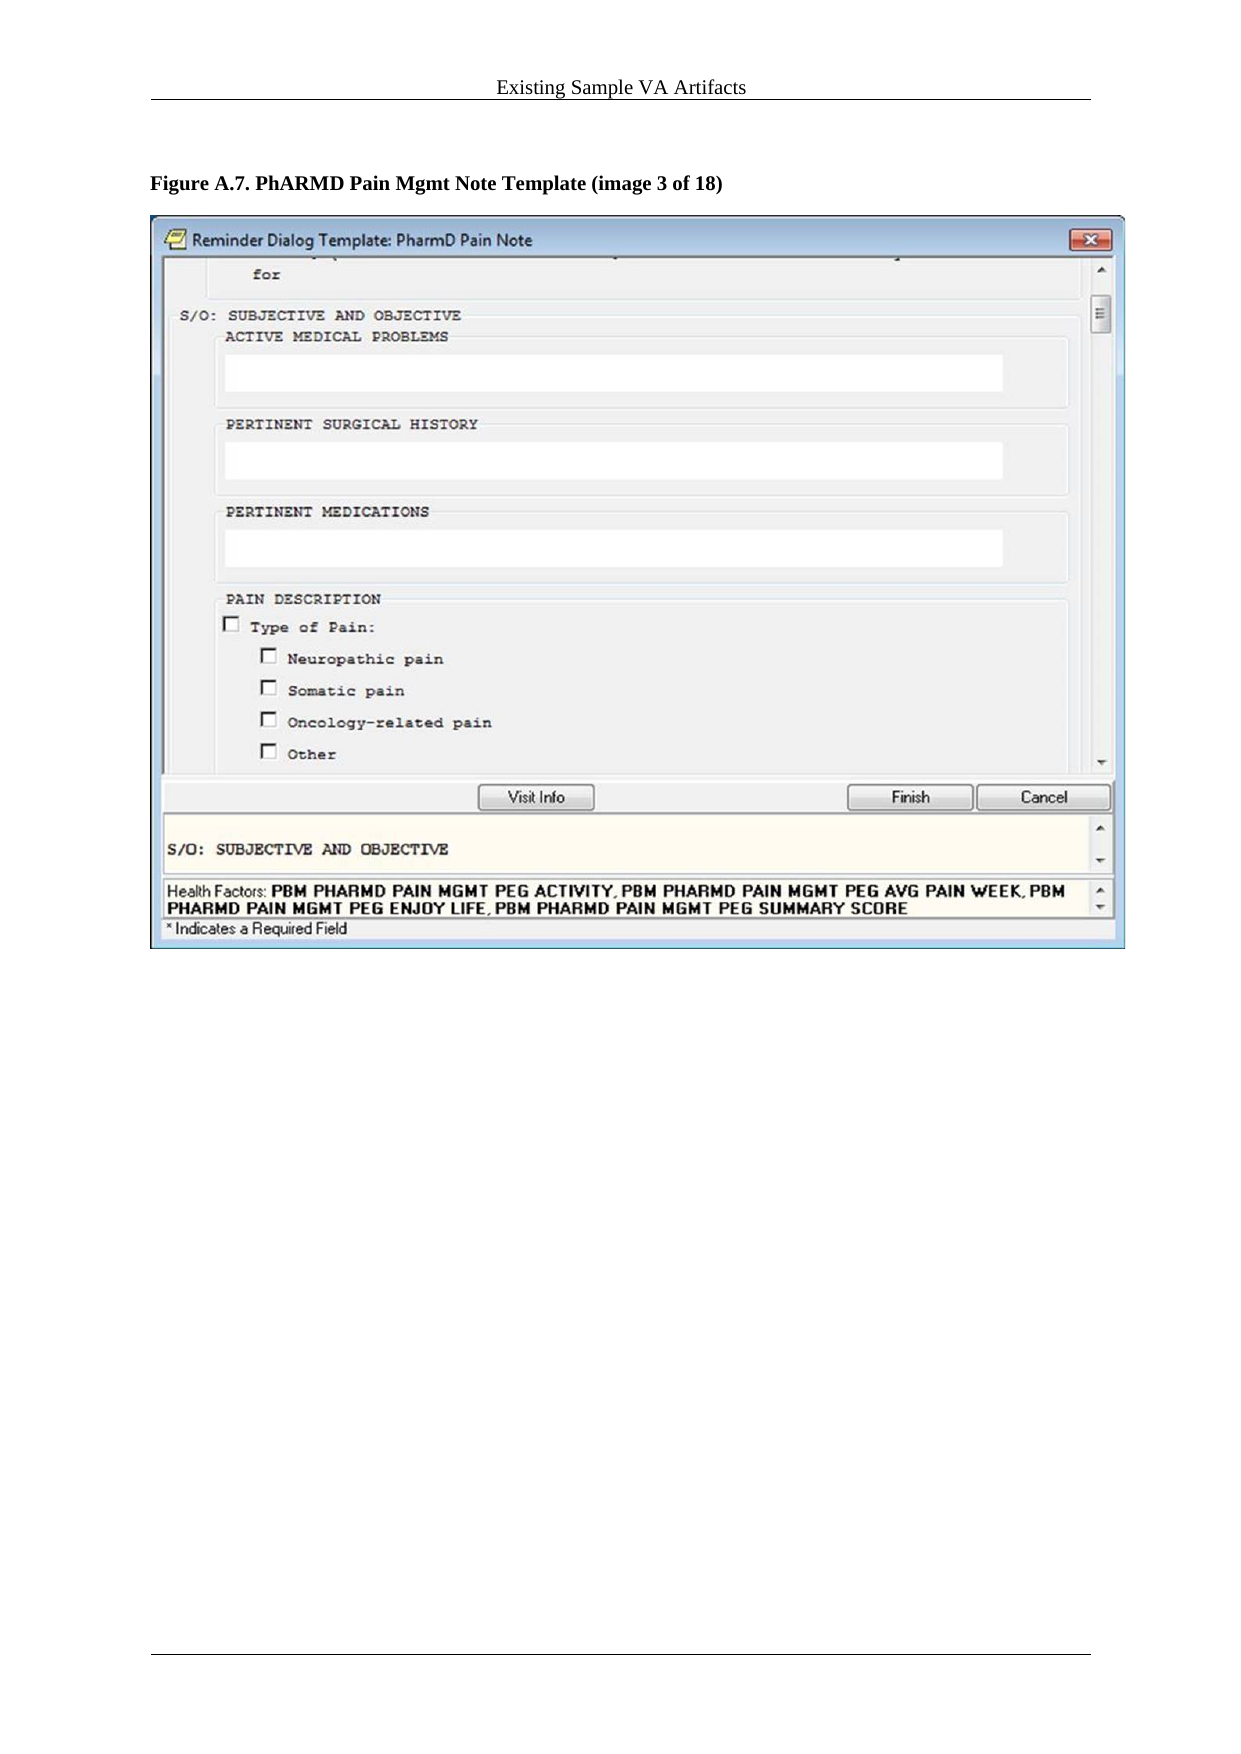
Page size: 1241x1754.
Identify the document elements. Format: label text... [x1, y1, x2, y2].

text Figure A.7. PhARMD Pain Mgmt Note Template (image 3 of 18) [150, 171, 1090, 195]
picture [150, 215, 1125, 949]
